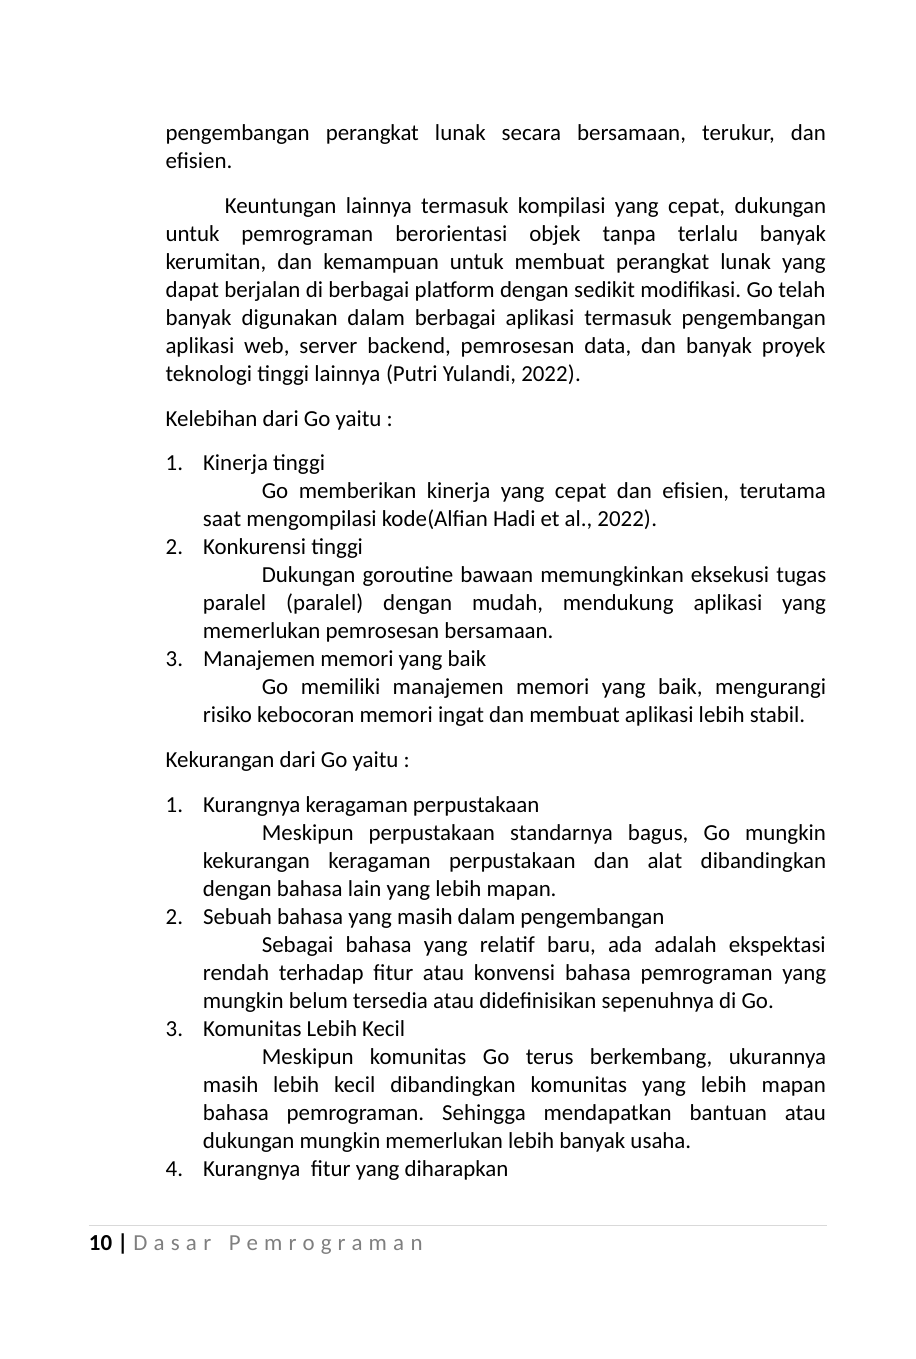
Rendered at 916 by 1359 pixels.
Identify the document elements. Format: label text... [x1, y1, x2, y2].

list Konkurensi tinggi [165, 532, 827, 560]
text Kelebihan dari Go yaitu : [165, 404, 827, 432]
list Sebagai bahasa yang relatif baru, ada adalah ekspektasi rendah terhadap fitur atau konvensi bahasa pemrograman yang mungkin belum tersedia atau didefinisikan sepenuhnya di Go. [203, 930, 827, 1014]
text Keuntungan lainnya termasuk kompilasi yang cepat, dukungan untuk pemrograman berorientasi objek tanpa terlalu banyak kerumitan, dan kemampuan untuk membuat perangkat lunak yang dapat berjalan di berbagai platform dengan sedikit modifikasi. Go telah banyak digunakan dalam berbagai aplikasi termasuk pengembangan aplikasi web, server backend, pemrosesan data, dan banyak proyek teknologi tinggi lainnya . [165, 191, 827, 387]
list Dukungan goroutine bawaan memungkinkan eksekusi tugas paralel (paralel) dengan mudah, mendukung aplikasi yang memerlukan pemrosesan bersamaan. [203, 560, 827, 644]
list Meskipun komunitas Go terus berkembang, ukurannya masih lebih kecil dibandingkan komunitas yang lebih mapan bahasa pemrograman. Sehingga mendapatkan bantuan atau dukungan mungkin memerlukan lebih banyak usaha. [203, 1042, 827, 1154]
list Sebuah bahasa yang masih dalam pengembangan [165, 902, 827, 930]
list Meskipun perpustakaan standarnya bagus, Go mungkin kekurangan keragaman perpustakaan dan alat dibandingkan dengan bahasa lain yang lebih mapan. [203, 818, 827, 902]
list Kurangnya fitur yang diharapkan [165, 1154, 827, 1182]
list Manajemen memori yang baik [165, 644, 827, 672]
list Go memiliki manajemen memori yang baik, mengurangi risiko kebocoran memori ingat dan membuat aplikasi lebih stabil. [203, 672, 827, 728]
list Komunitas Lebih Kecil [165, 1014, 827, 1042]
list Kinerja tinggi [165, 448, 827, 476]
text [165, 118, 827, 174]
text Kekurangan dari Go yaitu : [165, 745, 827, 773]
list Kurangnya keragaman perpustakaan [165, 790, 827, 818]
list Go memberikan kinerja yang cepat dan efisien, terutama saat mengompilasi kode. [203, 476, 827, 532]
